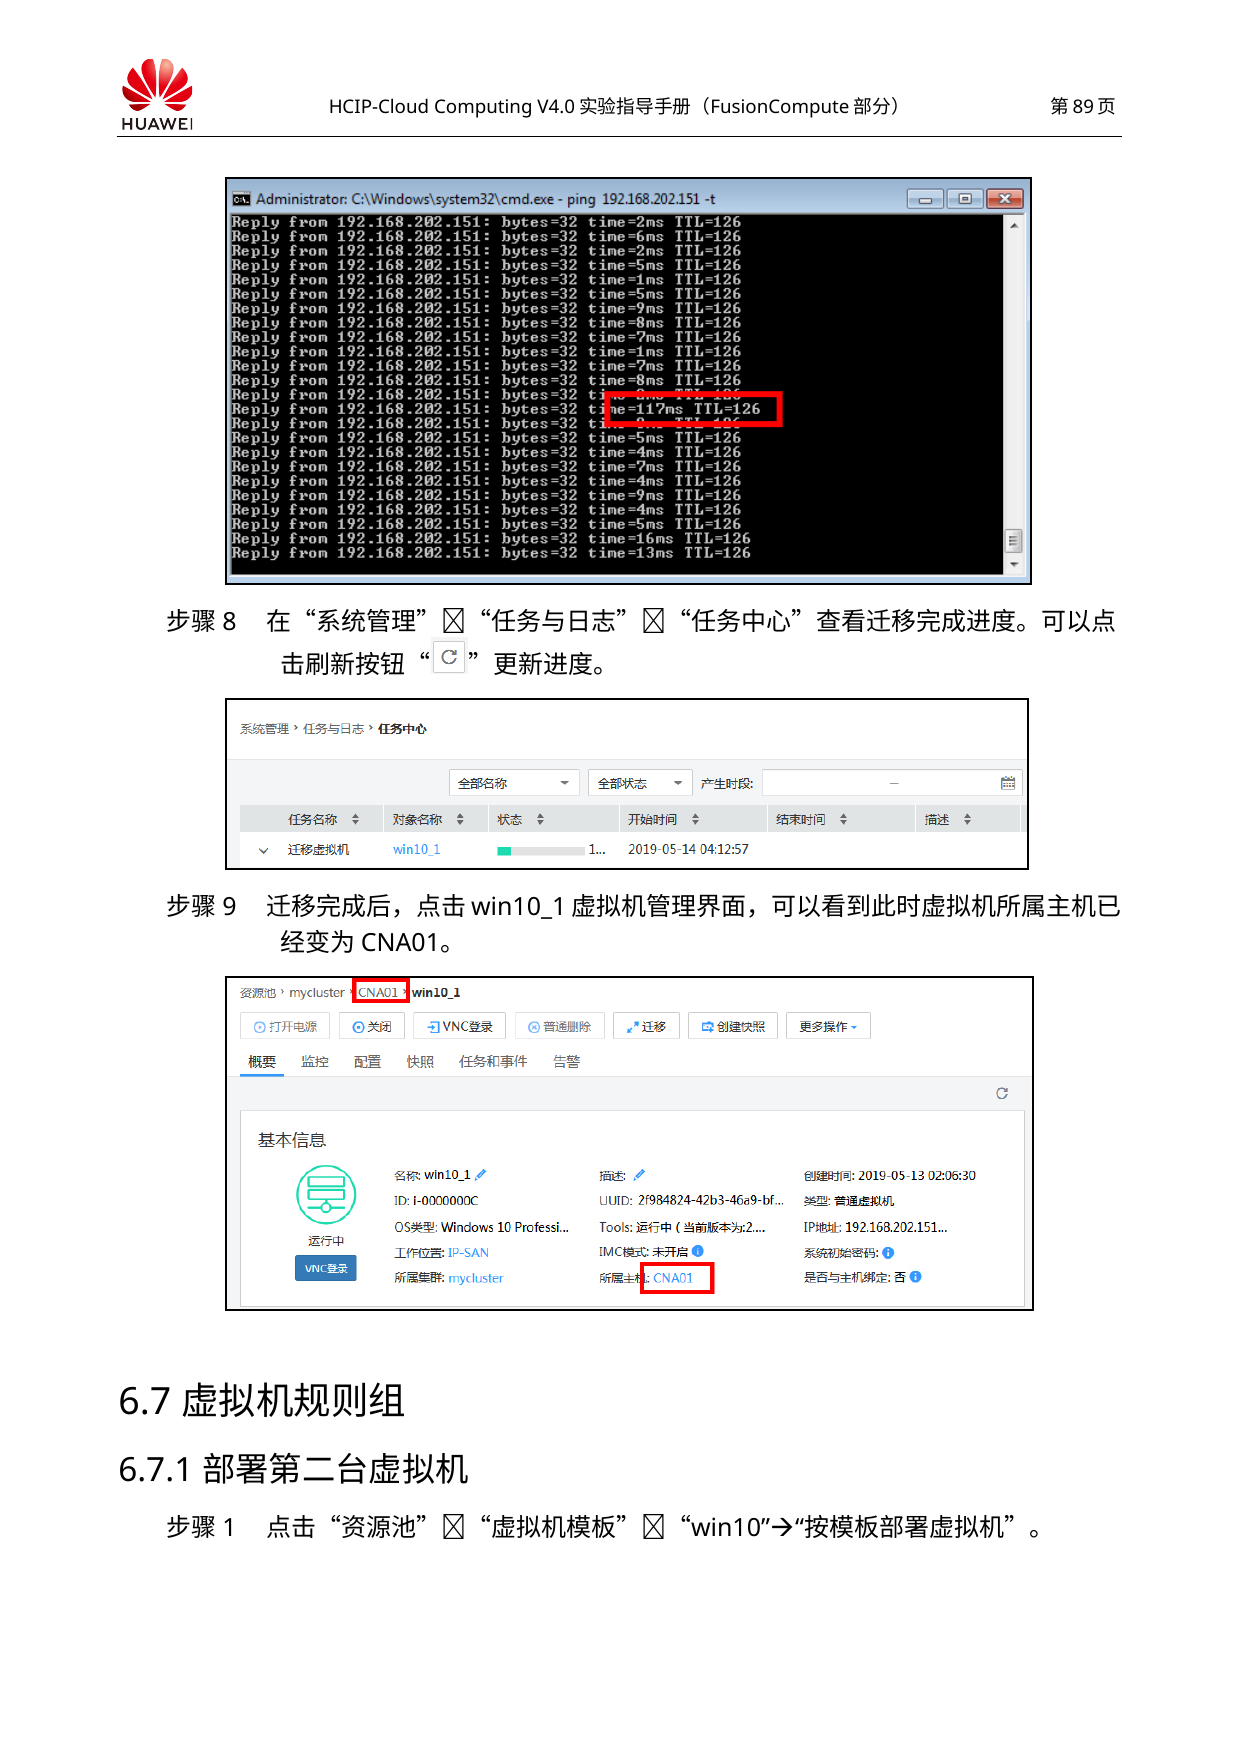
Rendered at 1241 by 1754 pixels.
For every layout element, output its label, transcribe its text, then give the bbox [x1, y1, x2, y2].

subtitle 虚拟机规则组 [118, 1374, 1122, 1425]
picture [227, 978, 1032, 1309]
picture [227, 700, 1027, 868]
picture [122, 59, 193, 130]
list 在“系统管理”“任务与日志”“任务中心”查看迁移完成进度。可以点击刷新按钮“”更新进度。 [236, 602, 1122, 681]
subtitle 部署第二台虚拟机 [118, 1446, 1122, 1491]
picture [430, 637, 468, 674]
list 迁移完成后，点击win10_1虚拟机管理界面，可以看到此时虚拟机所属主机已经变为CNA01。 [236, 886, 1122, 959]
list 点击“资源池”“虚拟机模板”“win10”“按模板部署虚拟机”。 [236, 1508, 1122, 1544]
picture [227, 179, 1030, 583]
